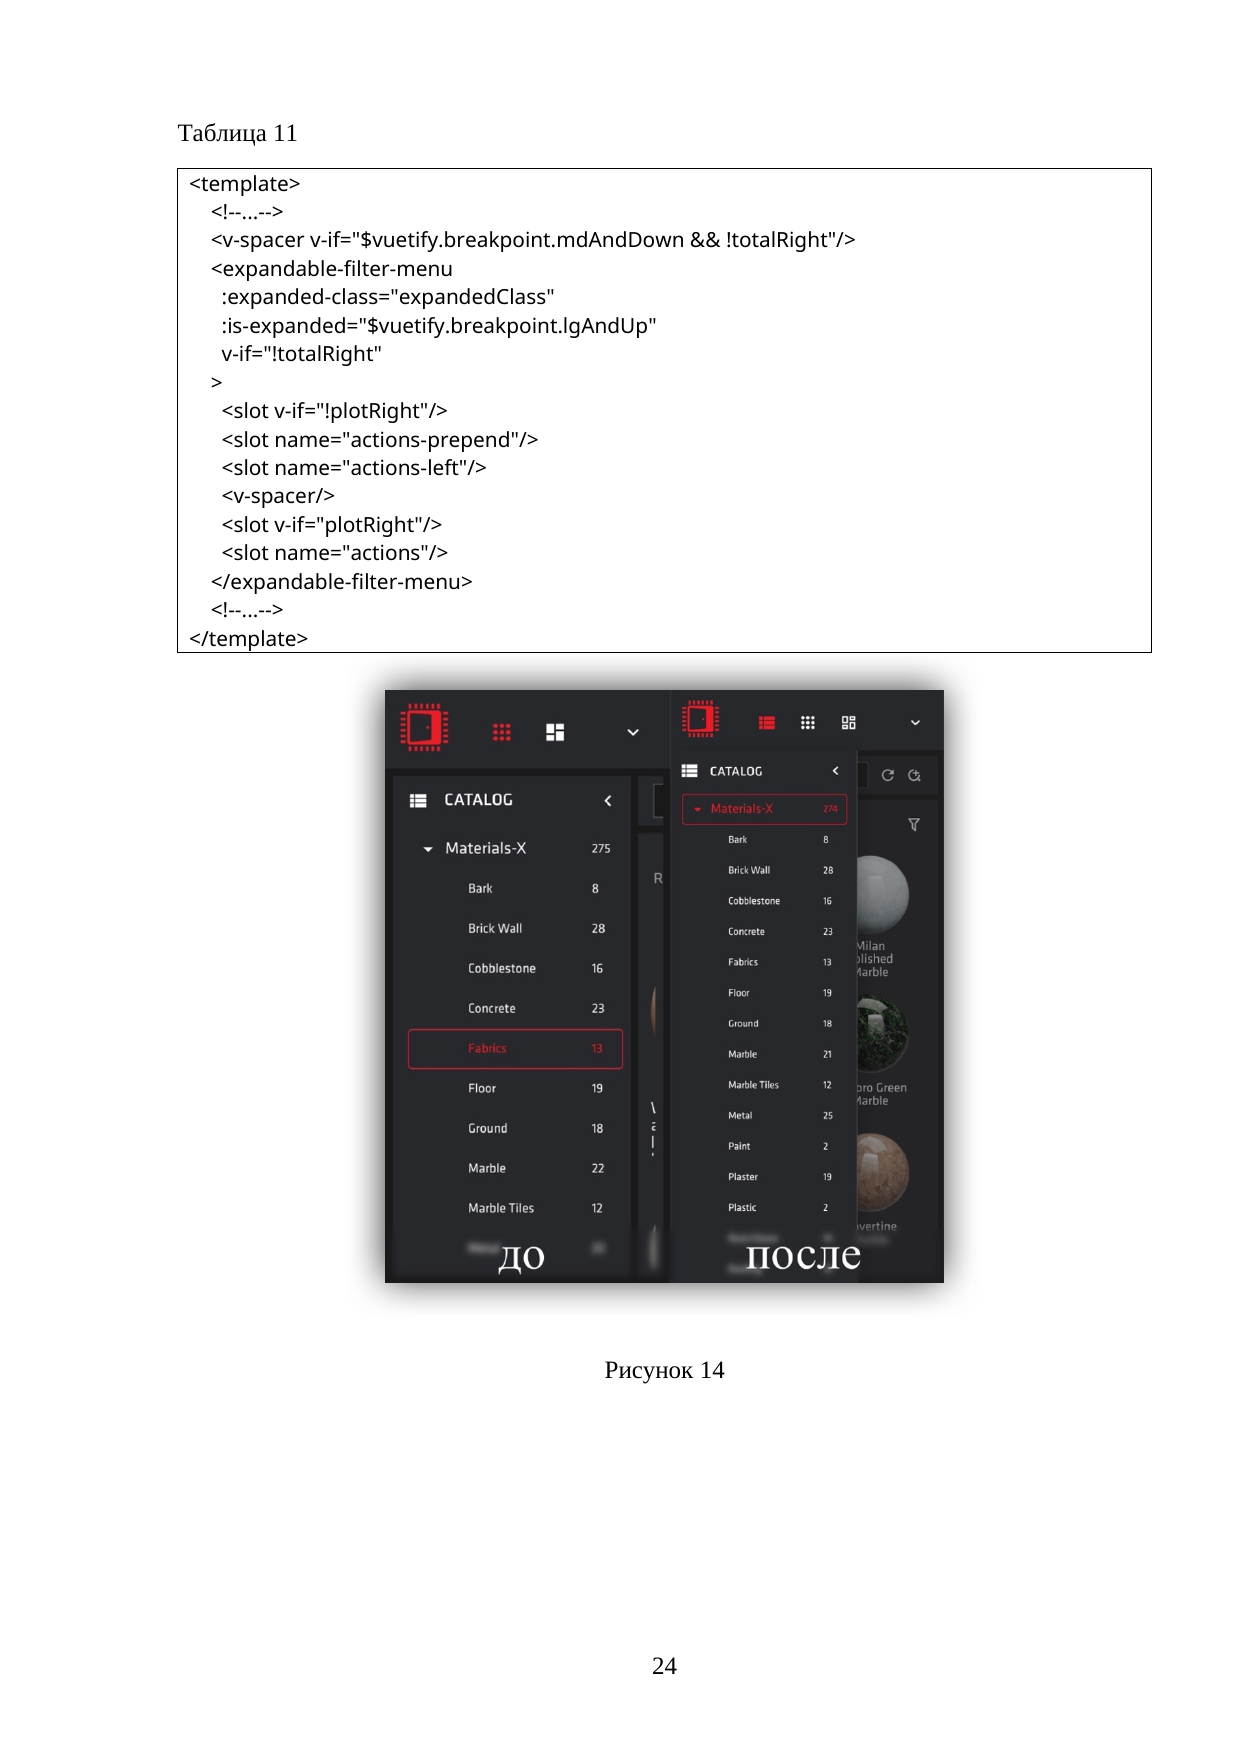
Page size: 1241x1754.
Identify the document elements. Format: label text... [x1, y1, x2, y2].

text Таблица 11 [177, 118, 1152, 147]
picture [385, 690, 944, 1283]
table_header <template> <!--...--> <v-spacer v-if="$vuetify.breakpoint.mdAndDown && !totalRight"/> <expandable-filter-menu :expanded-class="expandedClass" :is-expanded="$vuetify.breakpoint.lgAndUp" v-if="!totalRight" > <slot v-if="!plotRight"/> <slot name="actions-prepend"/> <slot name="actions-left"/> <v-spacer/> <slot v-if="plotRight"/> <slot name="actions"/> </expandable-filter-menu> <!--...--> </template> [178, 169, 1151, 652]
text Рисунок 14 [177, 1355, 1152, 1384]
